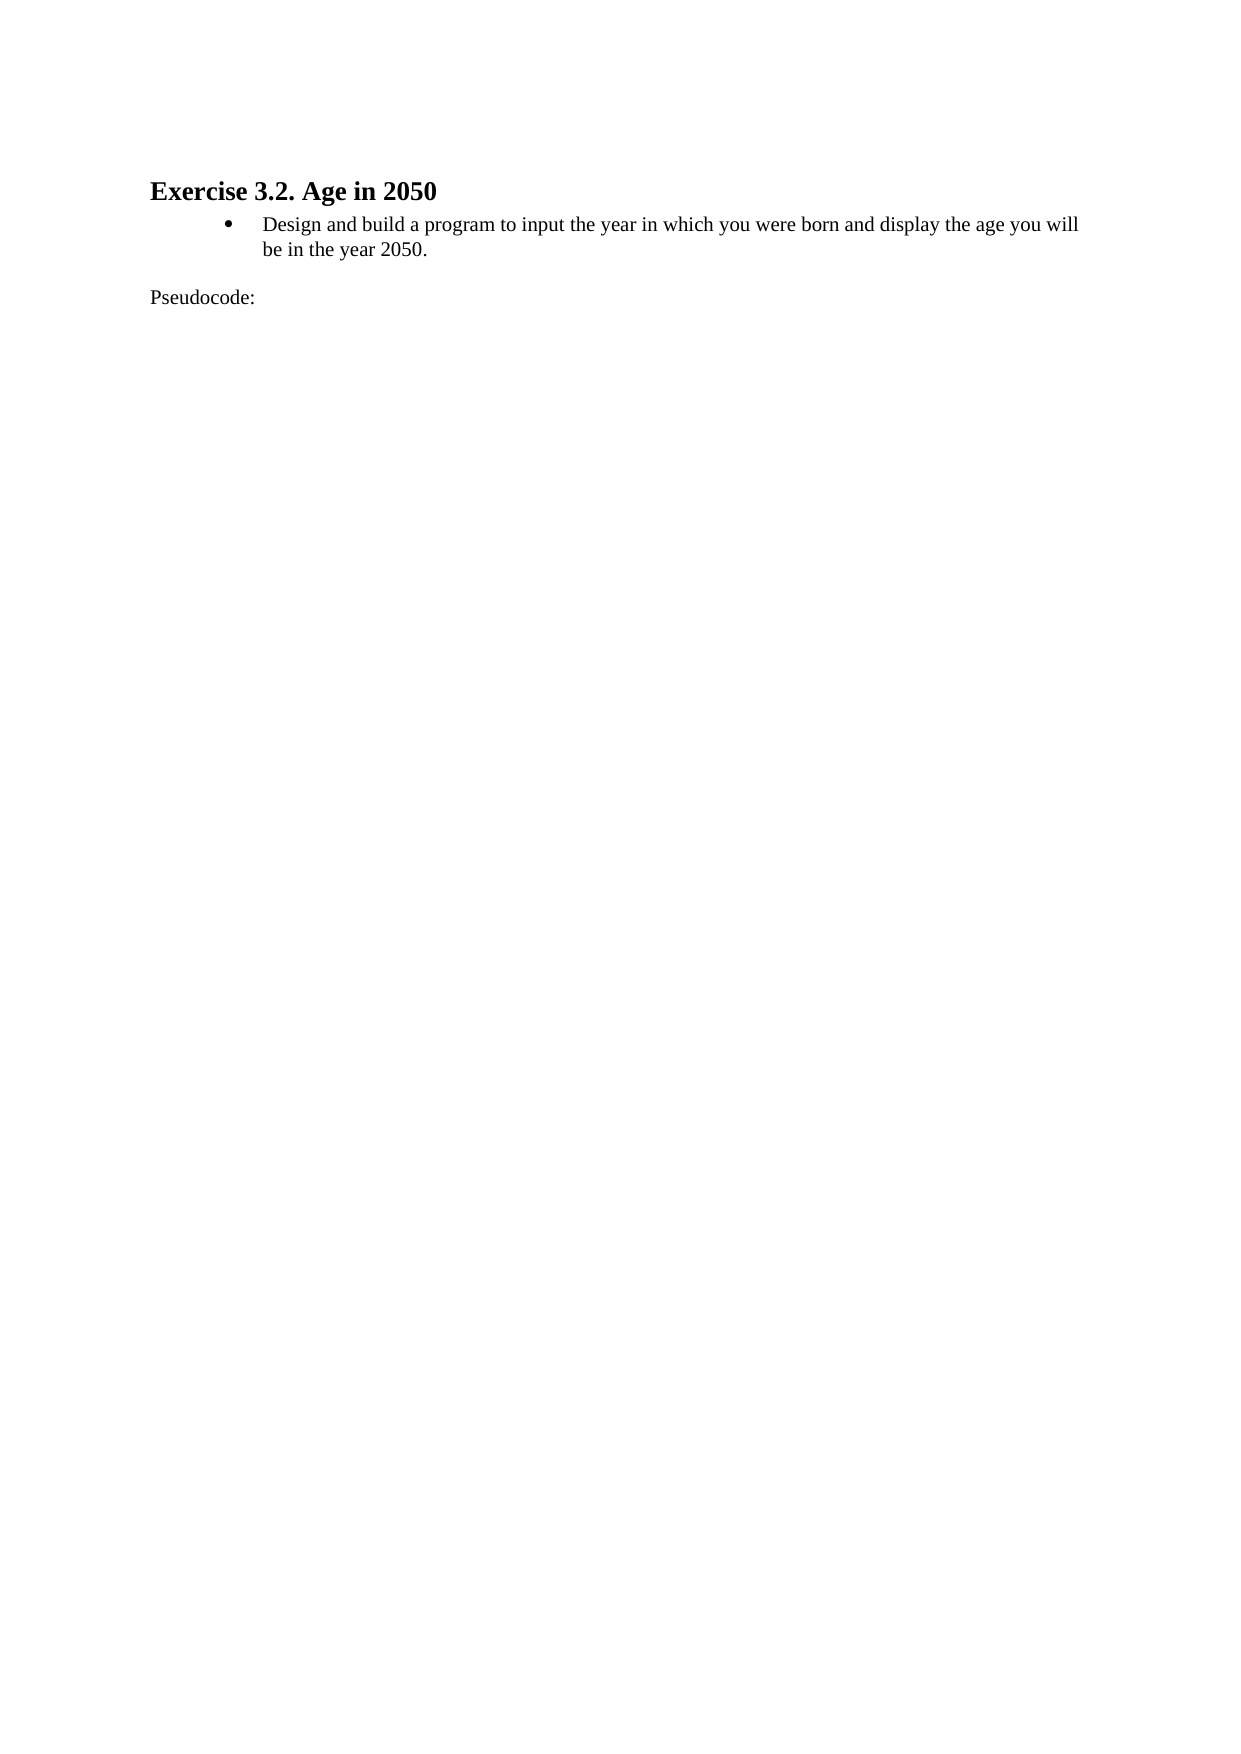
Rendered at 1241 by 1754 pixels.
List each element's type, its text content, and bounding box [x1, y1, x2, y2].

subtitle Exercise 3.2. Age in 2050 [150, 175, 1090, 206]
list Design and build a program to input the year in which you were born and display the age you will be in the year 2050. [225, 212, 1090, 261]
text Pseudocode: [150, 284, 1090, 309]
